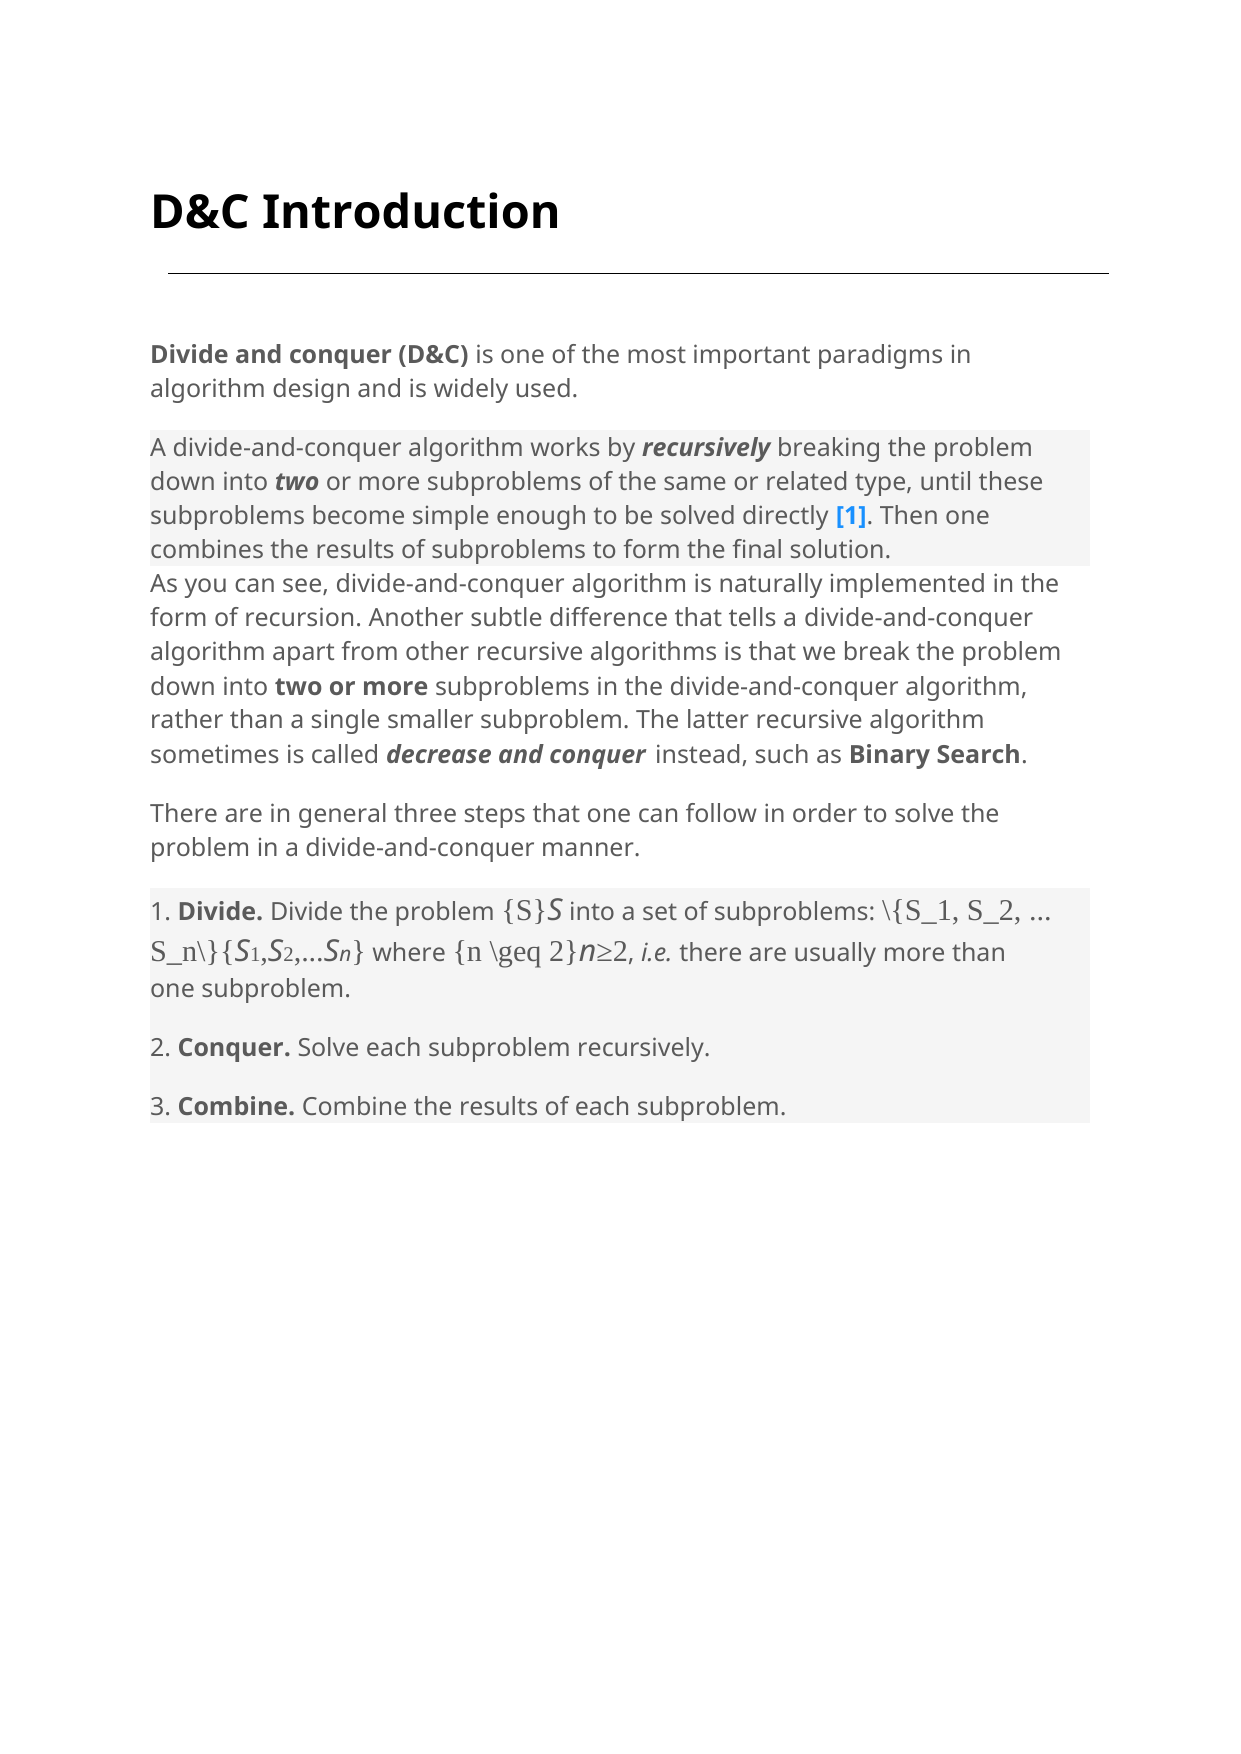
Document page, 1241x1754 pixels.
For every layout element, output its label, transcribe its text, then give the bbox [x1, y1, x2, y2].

text 1. Divide. Divide the problem {S}S into a set of subproblems: \{S_1, S_2, ... S_n\}{S1​,S2​,...Sn​} where {n \geq 2}n≥2, i.e. there are usually more than one subproblem. [150, 888, 1090, 1005]
text A divide-and-conquer algorithm works by recursively breaking the problem down into two or more subproblems of the same or related type, until these subproblems become simple enough to be solved directly [1]. Then one combines the results of subproblems to form the final solution. [150, 430, 1090, 566]
text Divide and conquer (D&C) is one of the most important paradigms in algorithm design and is widely used. [150, 337, 1090, 405]
text There are in general three steps that one can follow in order to solve the problem in a divide-and-conquer manner. [150, 795, 1090, 863]
text 2. Conquer. Solve each subproblem recursively. [150, 1030, 1090, 1064]
text D&C Introduction [150, 179, 1090, 243]
text 3. Combine. Combine the results of each subproblem. [150, 1089, 1090, 1123]
text As you can see, divide-and-conquer algorithm is naturally implemented in the form of recursion. Another subtle difference that tells a divide-and-conquer algorithm apart from other recursive algorithms is that we break the problem down into two or more subproblems in the divide-and-conquer algorithm, rather than a single smaller subproblem. The latter recursive algorithm sometimes is called decrease and conquer instead, such as Binary Search. [150, 566, 1090, 770]
